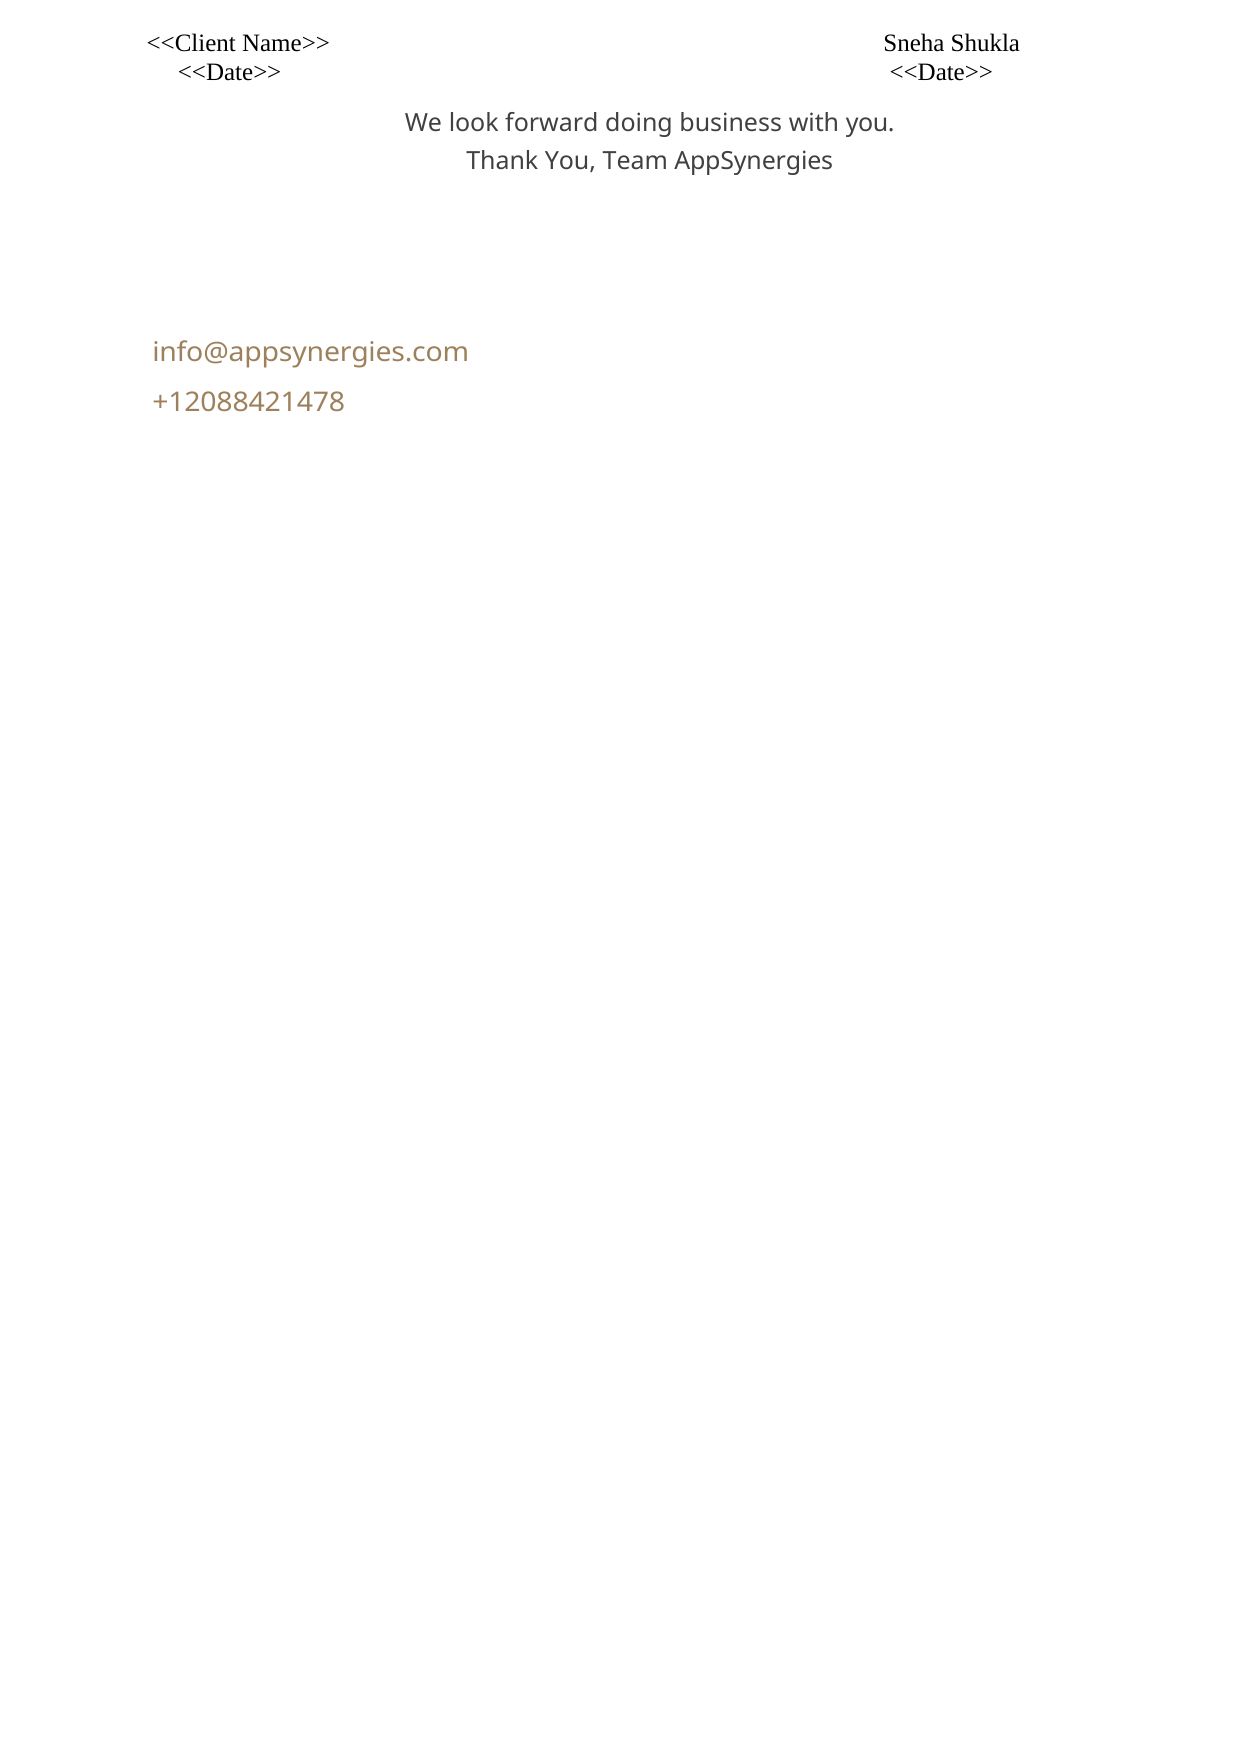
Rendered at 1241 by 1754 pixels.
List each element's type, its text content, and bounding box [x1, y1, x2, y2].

table_header Sneha Shukla [353, 29, 1033, 57]
text +12088421478 [152, 383, 1240, 419]
table_header <<Client Name>> [48, 29, 353, 57]
text Thank You, Team AppSynergies [118, 143, 1181, 177]
table_cell <<Date>> [353, 57, 1033, 86]
text We look forward doing business with you. [118, 104, 1181, 138]
text info@appsynergies.com [152, 332, 1240, 369]
table_cell <<Date>> [48, 57, 353, 86]
